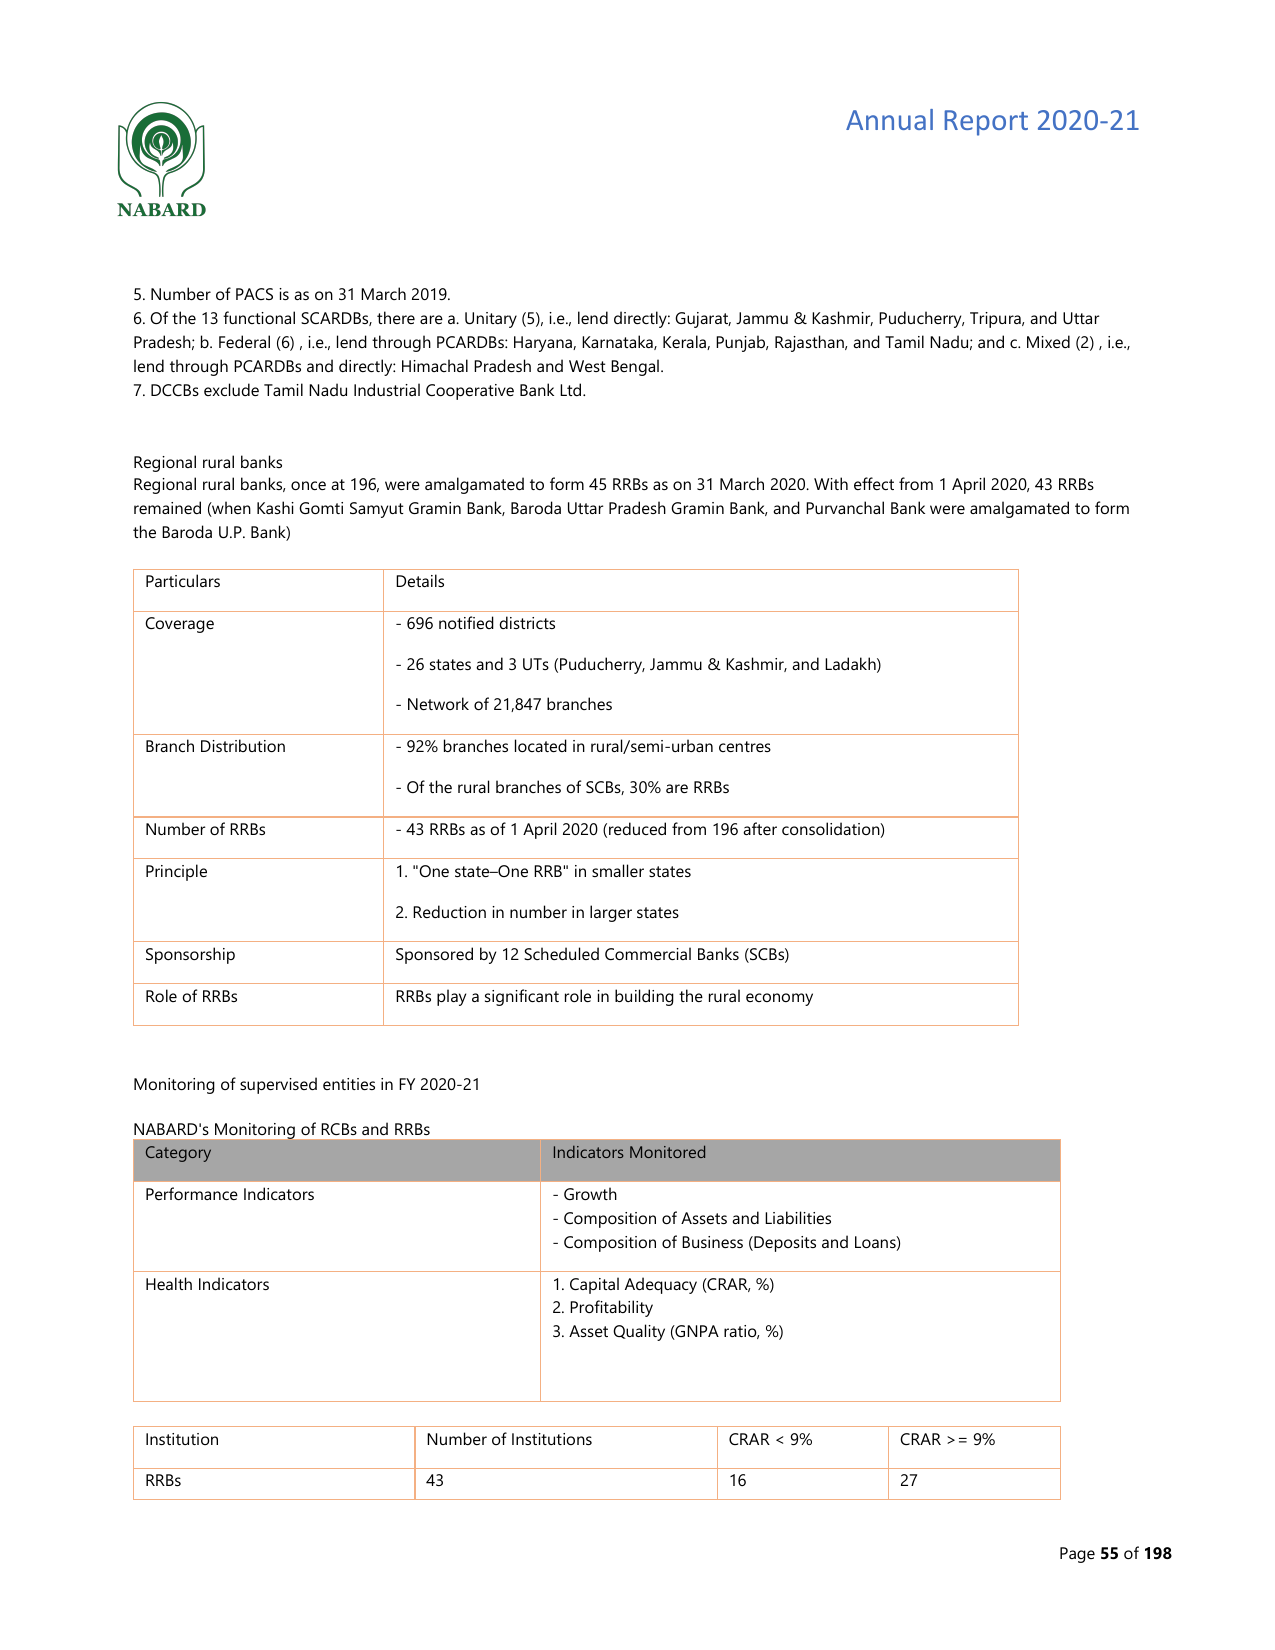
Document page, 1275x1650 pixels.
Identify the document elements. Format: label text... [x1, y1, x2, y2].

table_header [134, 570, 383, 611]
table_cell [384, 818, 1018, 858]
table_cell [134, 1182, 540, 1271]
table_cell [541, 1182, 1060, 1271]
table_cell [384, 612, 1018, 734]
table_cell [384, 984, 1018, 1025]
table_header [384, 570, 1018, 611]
text 6. Of the 13 functional SCARDBs, there are a. Unitary (5), i.e., lend directly: Gujarat, Jammu & Kashmir, Puducherry, Tripura, and Uttar Pradesh; b. Federal (6) , i.e., lend through PCARDBs: Haryana, Karnataka, Kerala, Punjab, Rajasthan, and Tamil Nadu; and c. Mixed (2) , i.e., lend through PCARDBs and directly: Himachal Pradesh and West Bengal. [133, 307, 1157, 377]
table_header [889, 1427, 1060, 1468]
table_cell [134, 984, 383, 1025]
text Regional rural banks [133, 451, 1157, 473]
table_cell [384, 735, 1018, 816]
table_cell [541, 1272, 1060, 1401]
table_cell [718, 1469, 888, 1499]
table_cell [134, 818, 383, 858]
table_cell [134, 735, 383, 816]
text Regional rural banks, once at 196, were amalgamated to form 45 RRBs as on 31 March 2020. With effect from 1 April 2020, 43 RRBs remained (when Kashi Gomti Samyut Gramin Bank, Baroda Uttar Pradesh Gramin Bank, and Purvanchal Bank were amalgamated to form the Baroda U.P. Bank) [133, 473, 1157, 543]
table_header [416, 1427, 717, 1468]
text Monitoring of supervised entities in FY 2020-21 [133, 1072, 1157, 1095]
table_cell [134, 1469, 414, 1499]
picture [114, 100, 209, 218]
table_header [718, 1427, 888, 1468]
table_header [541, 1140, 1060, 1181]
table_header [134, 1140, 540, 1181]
text NABARD's Monitoring of RCBs and RRBs [133, 1117, 1157, 1139]
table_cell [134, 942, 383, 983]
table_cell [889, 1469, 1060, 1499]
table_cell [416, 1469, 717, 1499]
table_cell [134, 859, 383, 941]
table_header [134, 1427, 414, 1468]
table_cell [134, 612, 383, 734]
text 5. Number of PACS is as on 31 March 2019. [133, 283, 1157, 305]
text 7. DCCBs exclude Tamil Nadu Industrial Cooperative Bank Ltd. [133, 379, 1157, 401]
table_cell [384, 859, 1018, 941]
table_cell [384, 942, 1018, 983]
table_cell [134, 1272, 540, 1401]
